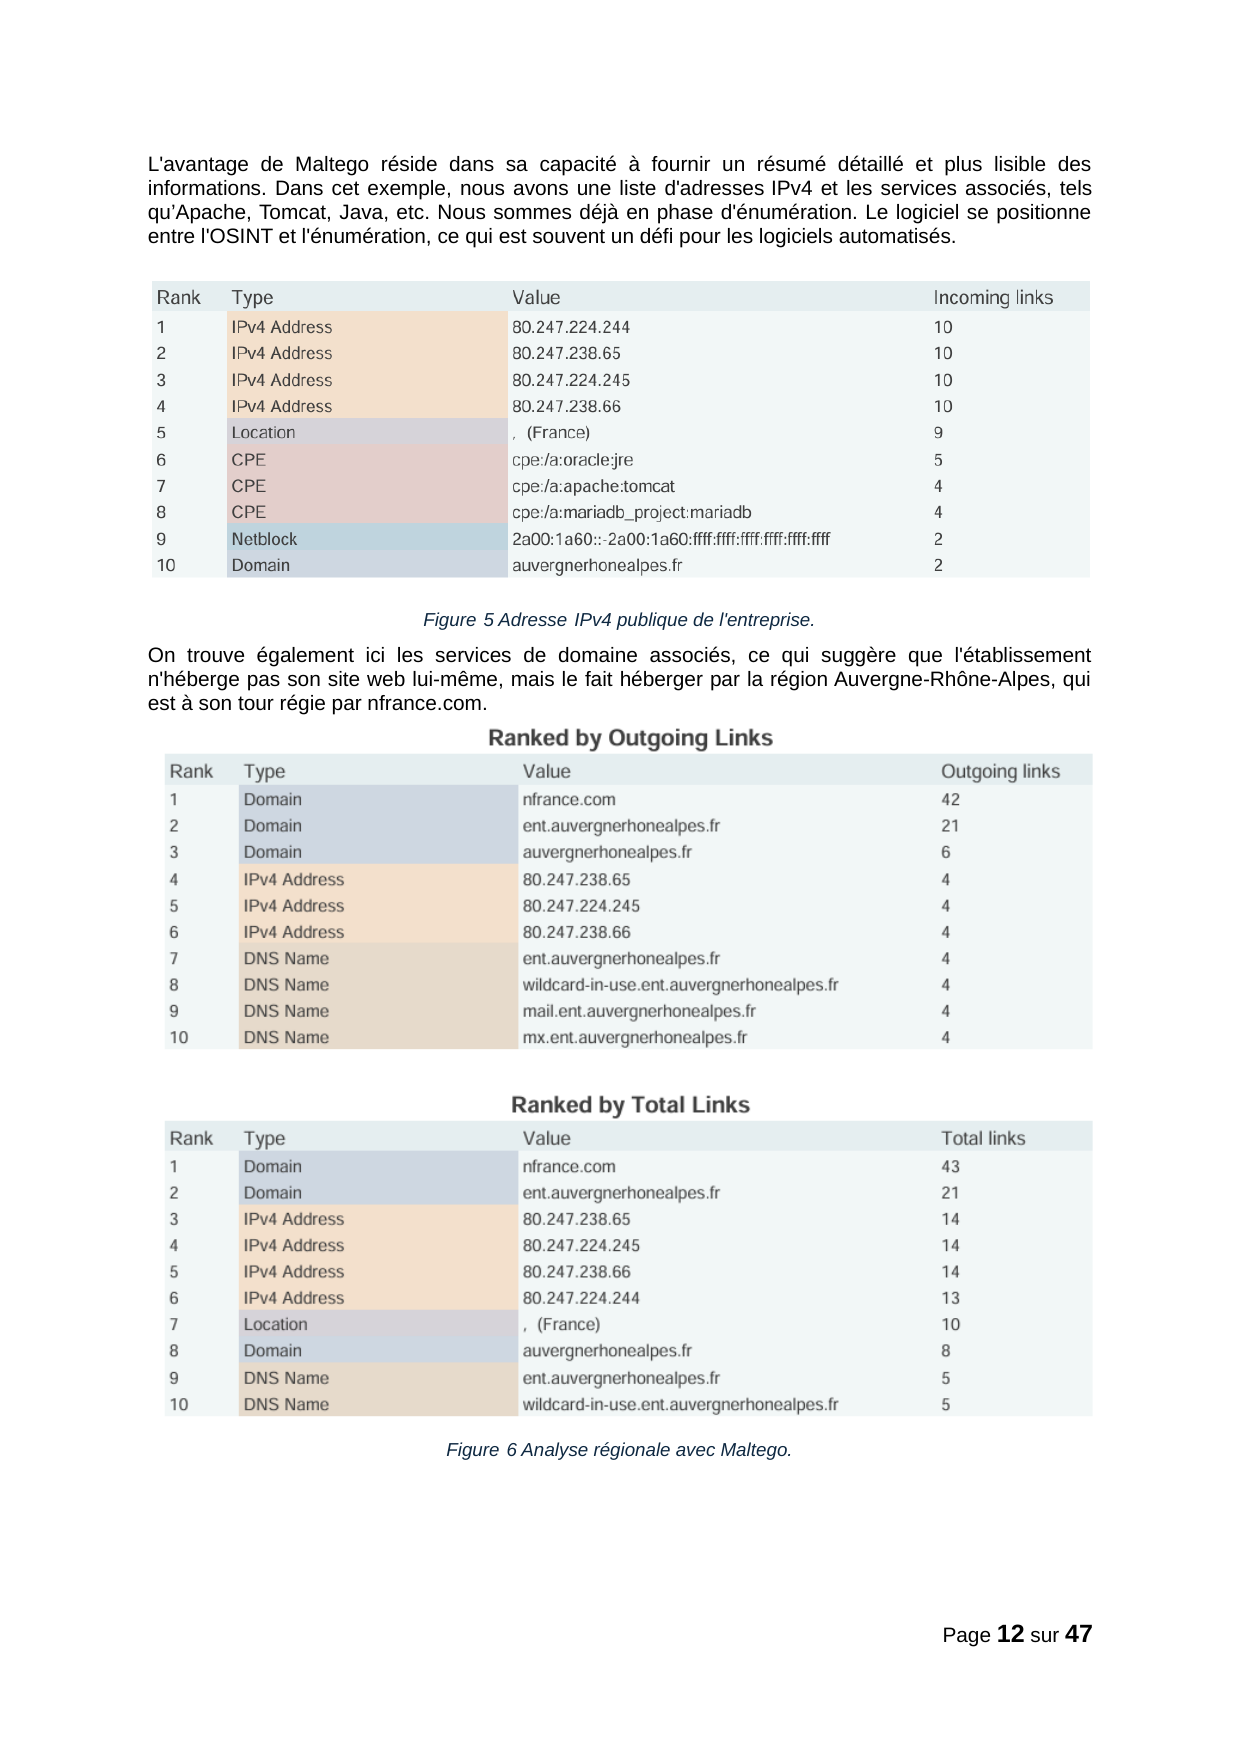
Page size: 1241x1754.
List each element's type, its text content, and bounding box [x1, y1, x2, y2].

text On trouve également ici les services de domaine associés, ce qui suggère que l'établissement n'héberge pas son site web lui-même, mais le fait héberger par la région Auvergne-Rhône-Alpes, qui est à son tour régie par nfrance.com. [148, 643, 1093, 714]
text Figure 6 Analyse régionale avec Maltego. [148, 1439, 1093, 1460]
picture [147, 718, 1093, 1427]
text L'avantage de Maltego réside dans sa capacité à fournir un résumé détaillé et plus lisible des informations. Dans cet exemple, nous avons une liste d'adresses IPv4 et les services associés, tels qu’Apache, Tomcat, Java, etc. Nous sommes déjà en phase d'énumération. Le logiciel se positionne entre l'OSINT et l'énumération, ce qui est souvent un défi pour les logiciels automatisés. [148, 152, 1093, 248]
picture [147, 280, 1091, 596]
text Figure 5 Adresse IPv4 publique de l'entreprise. [148, 608, 1093, 630]
